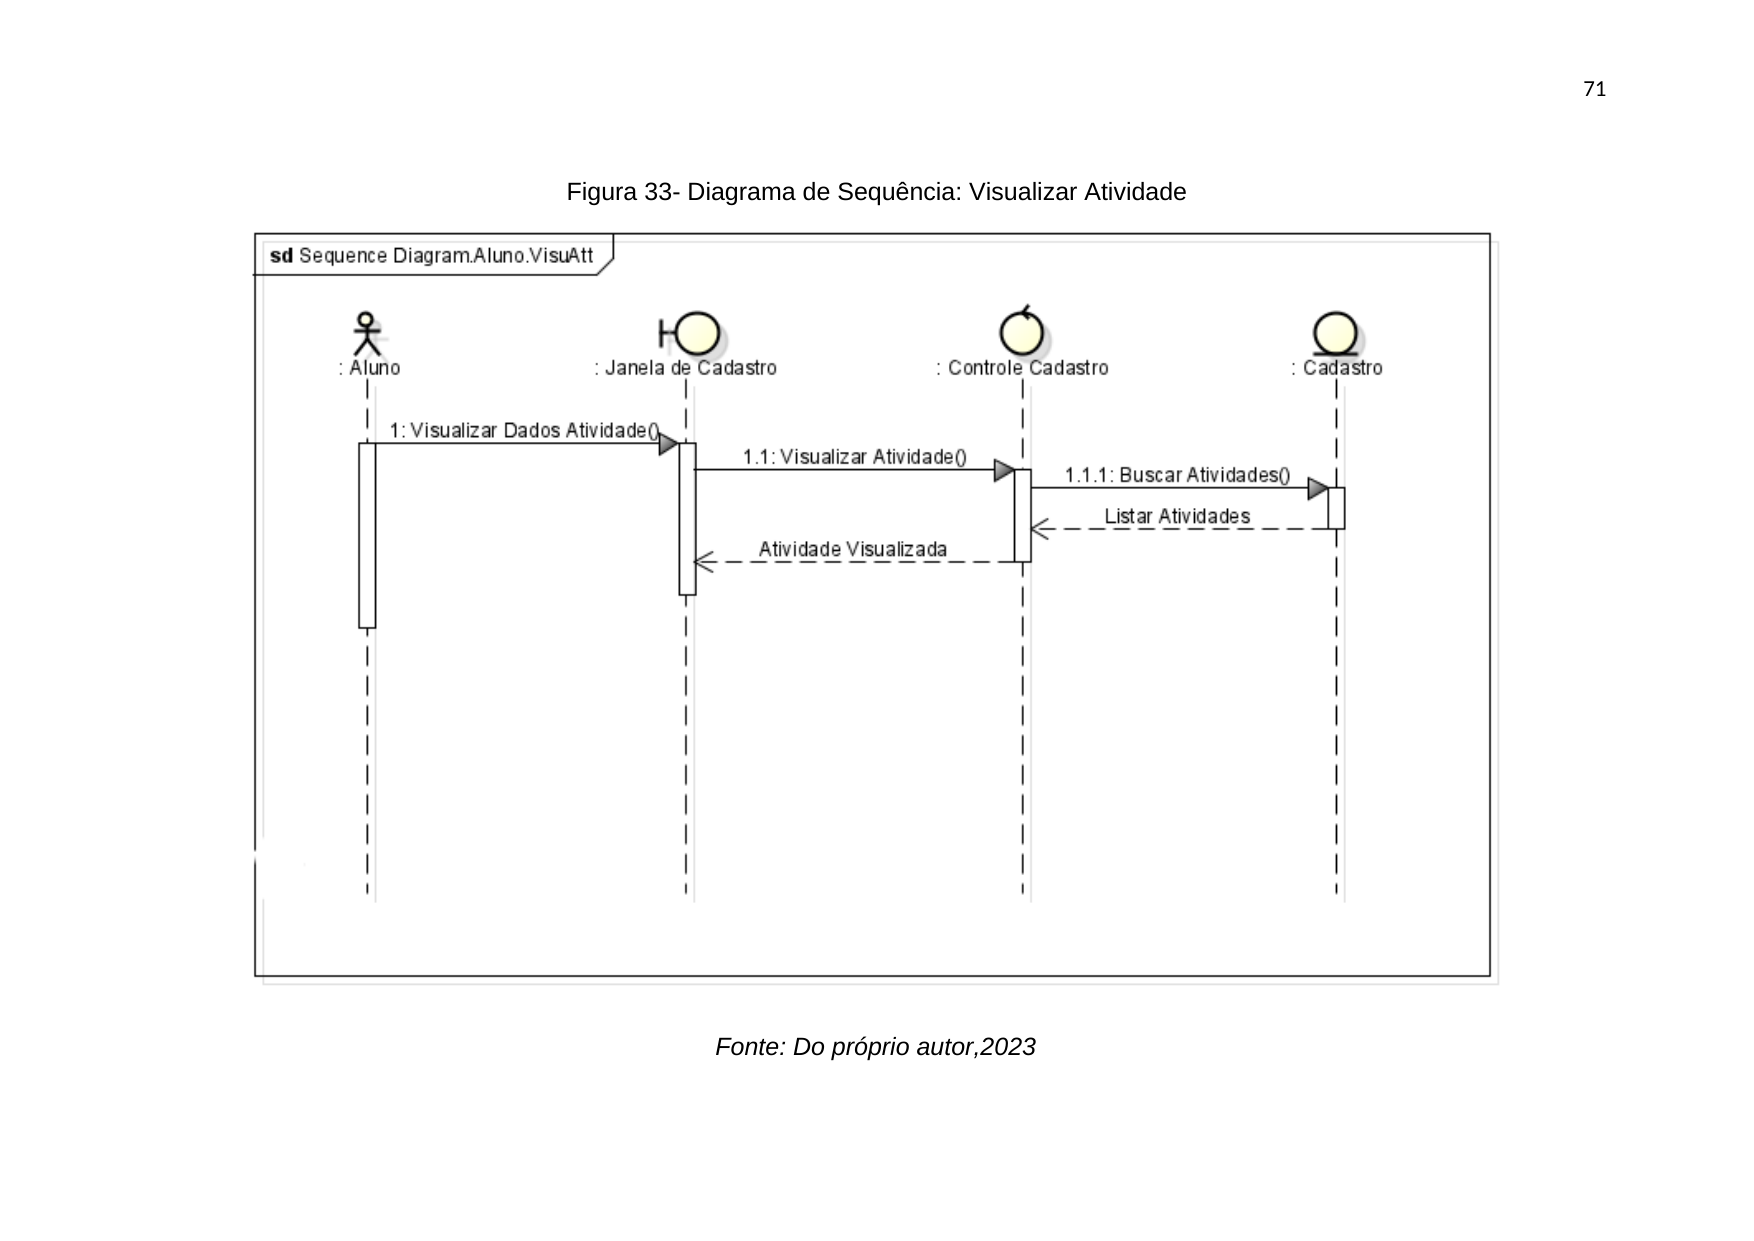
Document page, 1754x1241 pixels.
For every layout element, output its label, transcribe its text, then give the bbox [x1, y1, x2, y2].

text Fonte: Do próprio autor,2023 [148, 1032, 1606, 1060]
picture [243, 220, 1511, 997]
